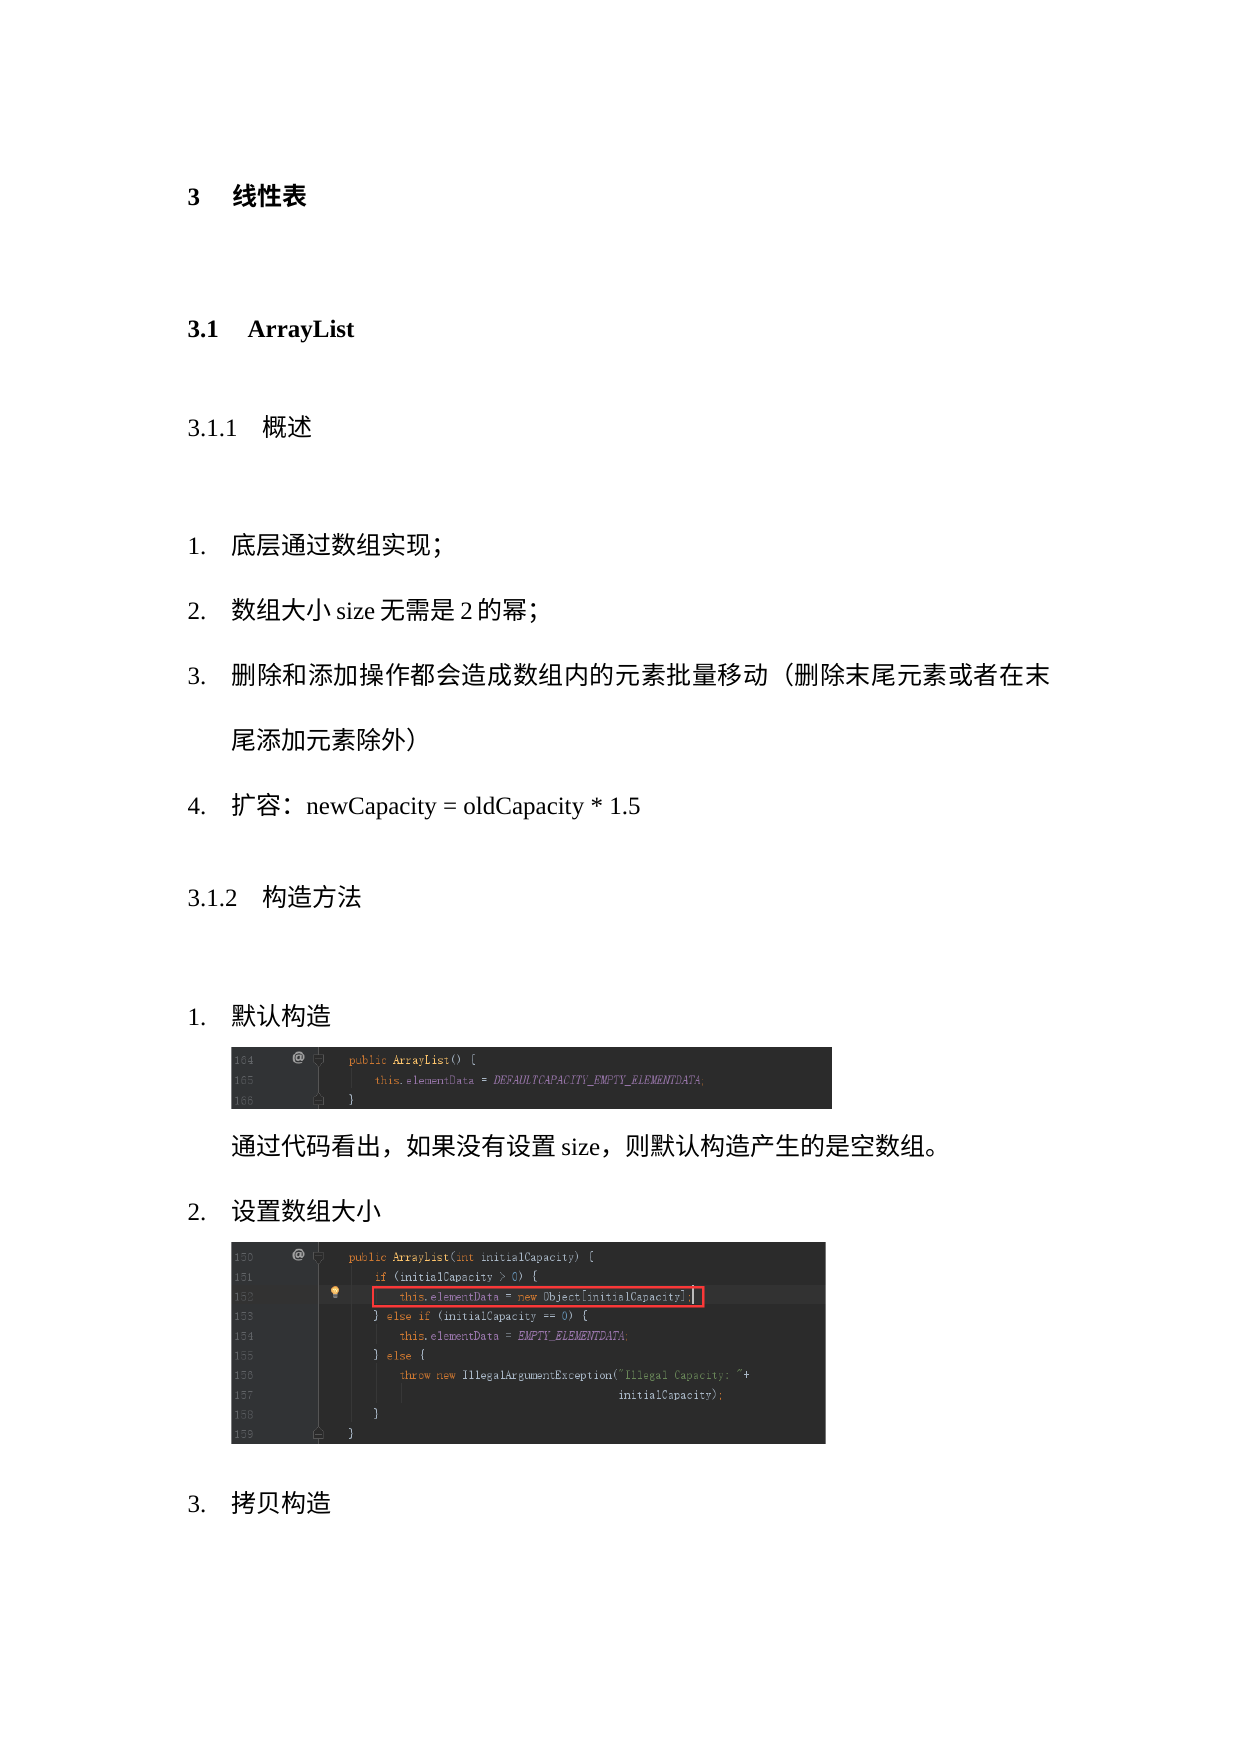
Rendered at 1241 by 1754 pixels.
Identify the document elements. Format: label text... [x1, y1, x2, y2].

subtitle 构造方法 [187, 863, 1053, 928]
list 通过代码看出，如果没有设置size，则默认构造产生的是空数组。 [231, 1112, 1053, 1177]
list 删除和添加操作都会造成数组内的元素批量移动（删除末尾元素或者在末尾添加元素除外） [187, 641, 1053, 771]
list 数组大小size无需是2的幂； [187, 576, 1053, 641]
picture [231, 1047, 832, 1109]
subtitle 概述 [187, 393, 1053, 458]
subtitle ArrayList [187, 312, 1053, 345]
list 扩容：newCapacity = oldCapacity * 1.5 [187, 771, 1053, 836]
list 设置数组大小 [187, 1177, 1053, 1242]
picture [231, 1242, 826, 1444]
list 底层通过数组实现； [187, 511, 1053, 576]
subtitle 线性表 [187, 162, 1053, 227]
list 拷贝构造 [187, 1469, 1053, 1534]
list 默认构造 [187, 982, 1053, 1047]
